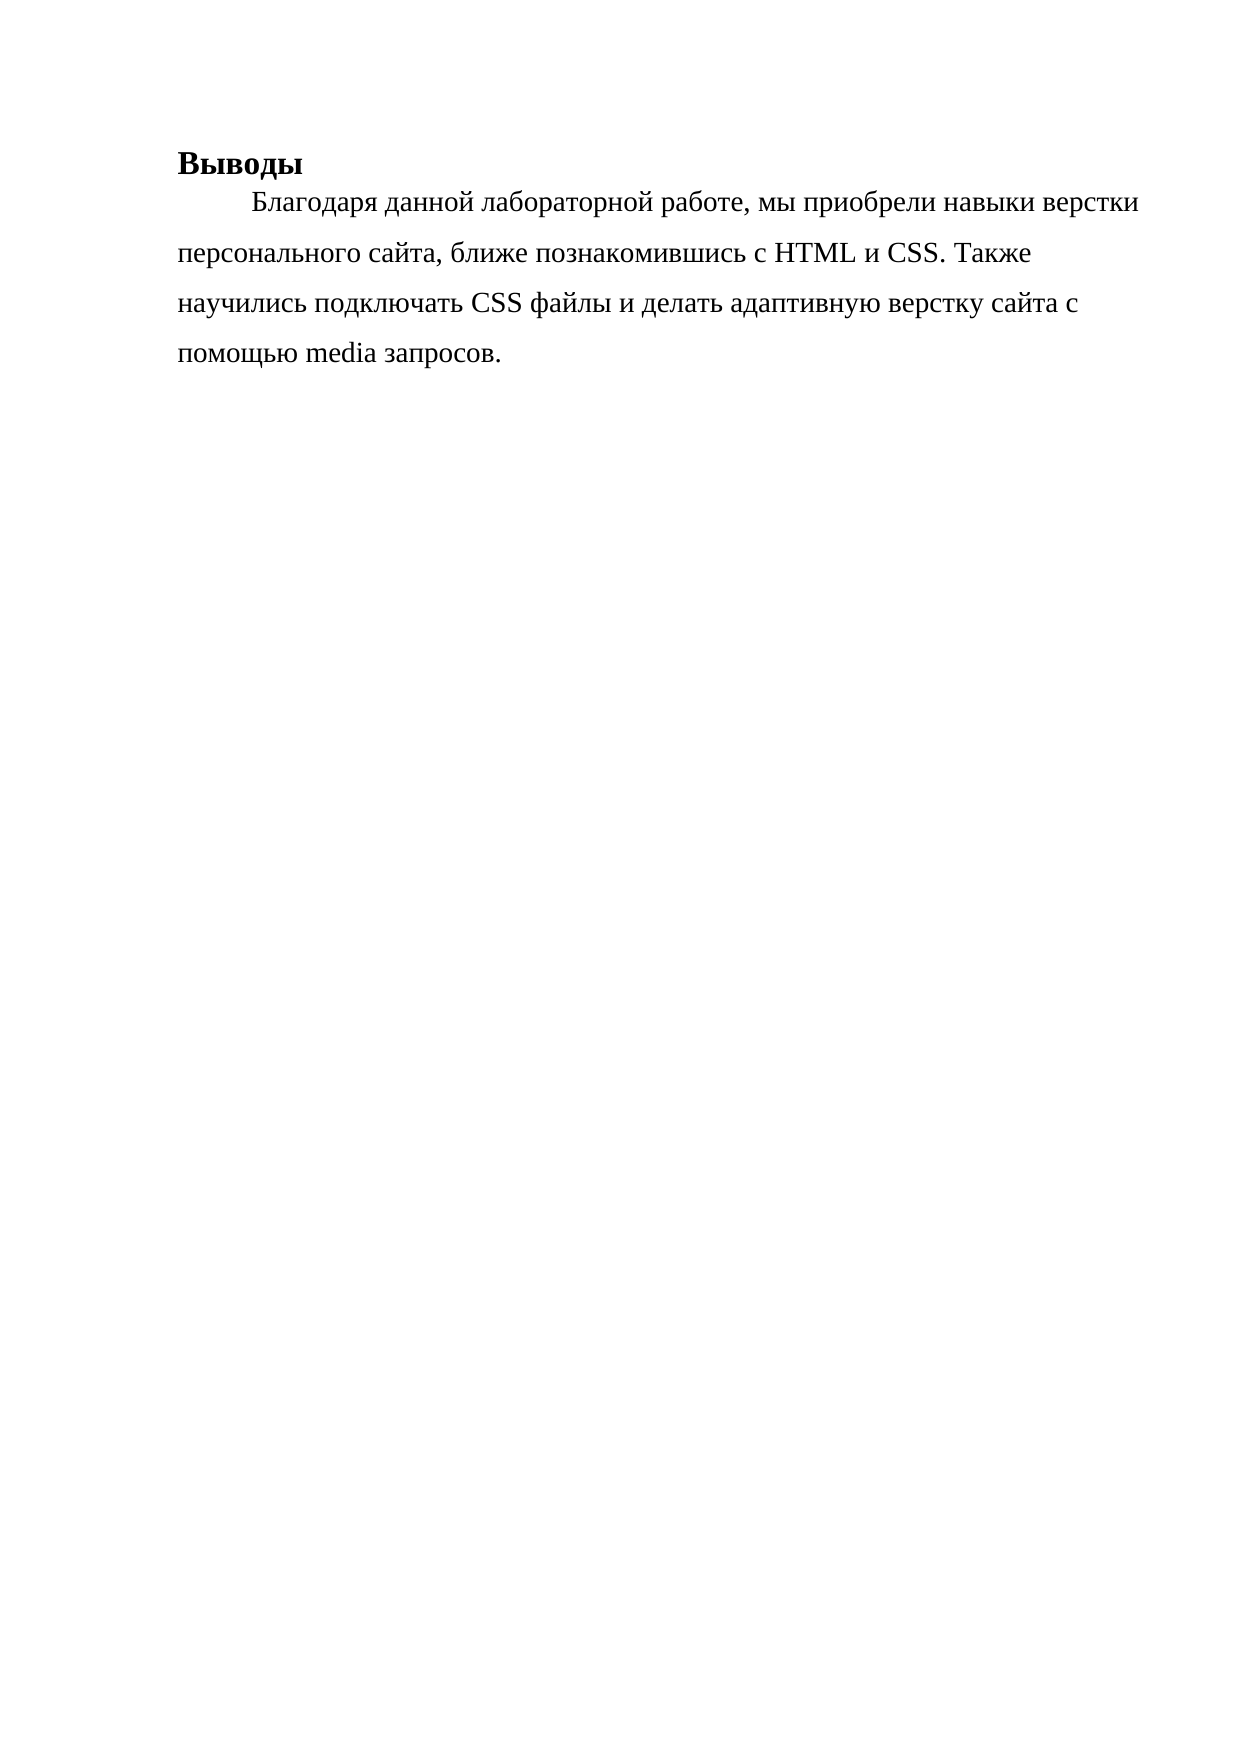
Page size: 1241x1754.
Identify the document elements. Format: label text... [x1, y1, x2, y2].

subtitle Выводы [177, 143, 1152, 181]
text Благодаря данной лабораторной работе, мы приобрели навыки верстки персонального сайта, ближе познакомившись с HTML и CSS. Также научились подключать CSS файлы и делать адаптивную верстку сайта с помощью media запросов. [177, 184, 1152, 369]
